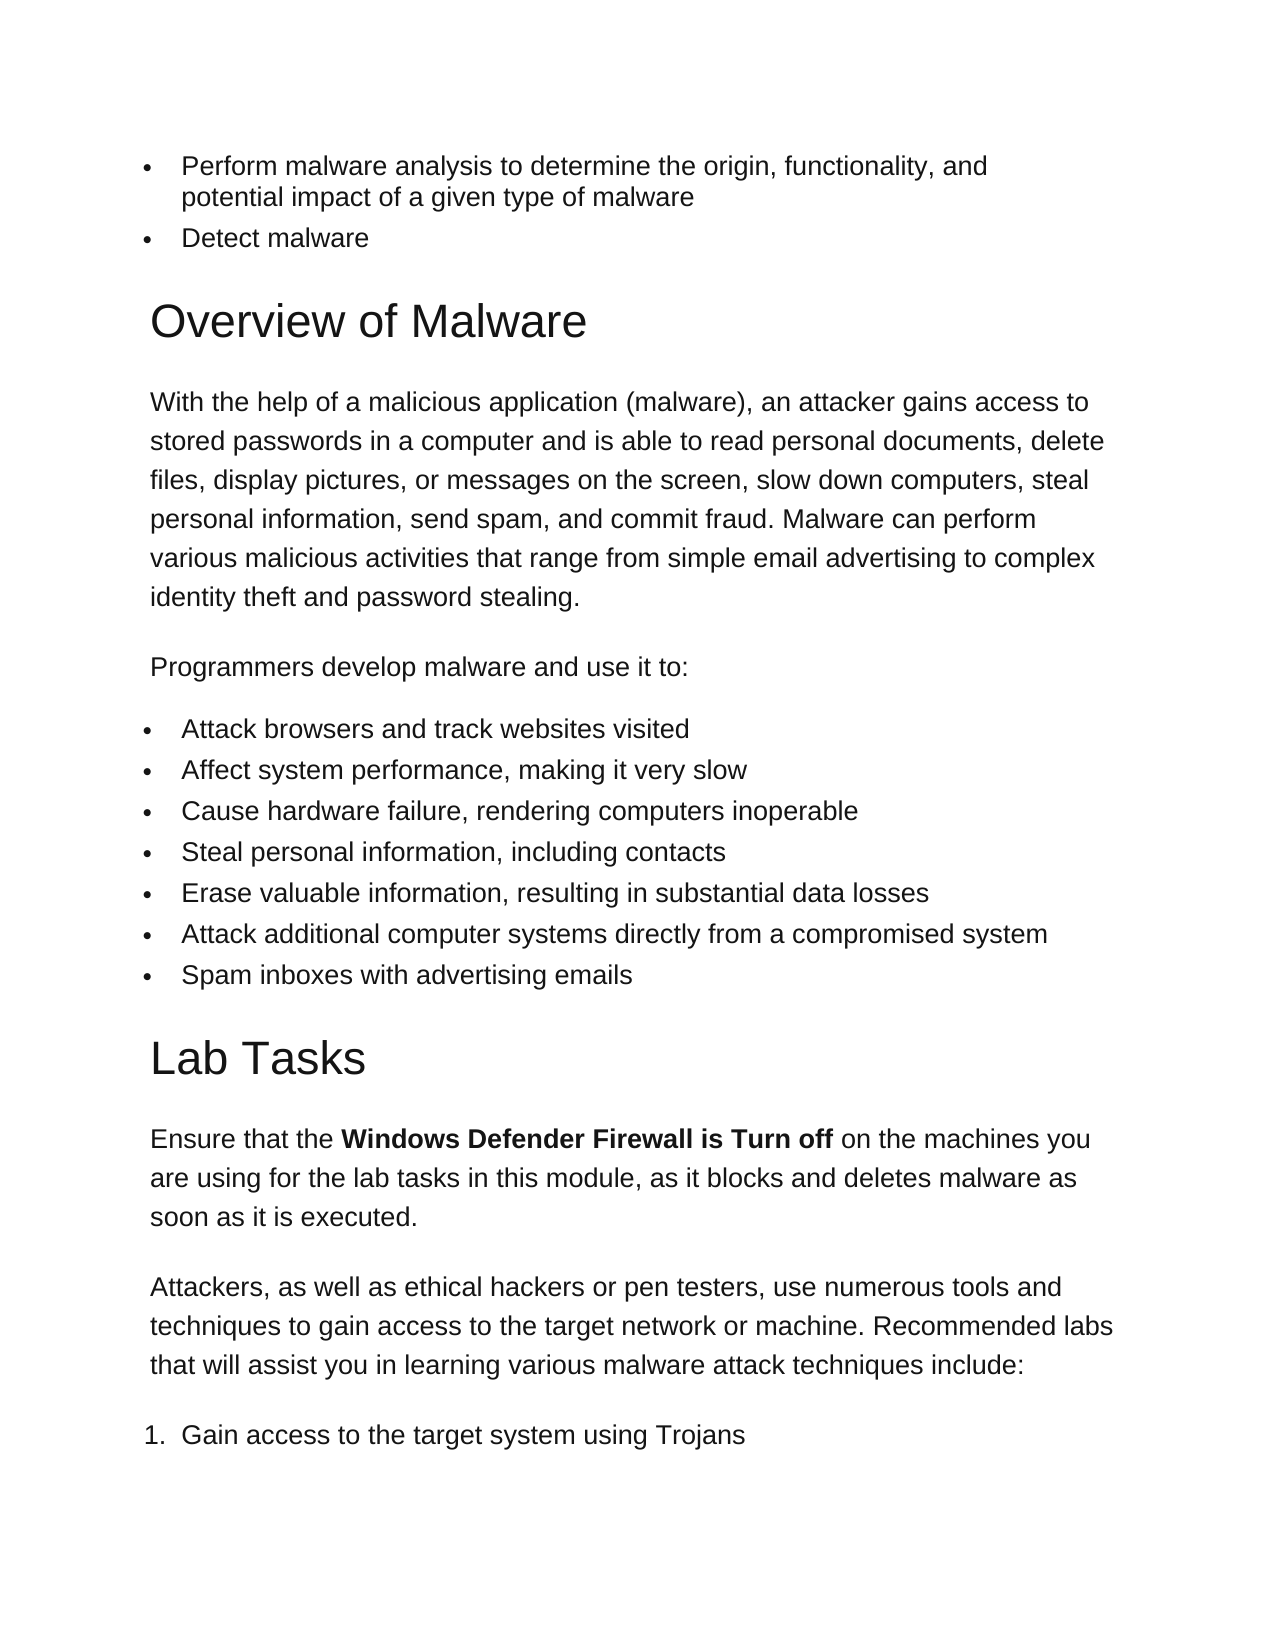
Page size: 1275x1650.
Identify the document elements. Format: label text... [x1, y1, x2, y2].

text Programmers develop malware and use it to: [150, 643, 1125, 682]
list Gain access to the target system using Trojans [144, 1411, 1094, 1450]
list Attack browsers and track websites visited [144, 713, 1094, 744]
list Affect system performance, making it very slow [144, 754, 1094, 785]
text Attackers, as well as ethical hackers or pen testers, use numerous tools and techniques to gain access to the target network or machine. Recommended labs that will assist you in learning various malware attack techniques include: [150, 1263, 1125, 1380]
list Cause hardware failure, rendering computers inoperable [144, 795, 1094, 826]
text Ensure that the Windows Defender Firewall is Turn off on the machines you are using for the lab tasks in this module, as it blocks and deletes malware as soon as it is executed. [150, 1115, 1125, 1232]
text Overview of Malware [150, 285, 1125, 347]
list Steal personal information, including contacts [144, 836, 1094, 867]
list Detect malware [144, 222, 1094, 253]
list Attack additional computer systems directly from a compromised system [144, 918, 1094, 949]
text With the help of a malicious application (malware), an attacker gains access to stored passwords in a computer and is able to read personal documents, delete files, display pictures, or messages on the screen, slow down computers, steal personal information, send spam, and commit fraud. Malware can perform various malicious activities that range from simple email advertising to complex identity theft and password stealing. [150, 378, 1125, 612]
list Perform malware analysis to determine the origin, functionality, and potential impact of a given type of malware [144, 150, 1094, 212]
list Spam inboxes with advertising emails [144, 959, 1094, 991]
text Lab Tasks [150, 1022, 1125, 1084]
list Erase valuable information, resulting in substantial data losses [144, 877, 1094, 908]
